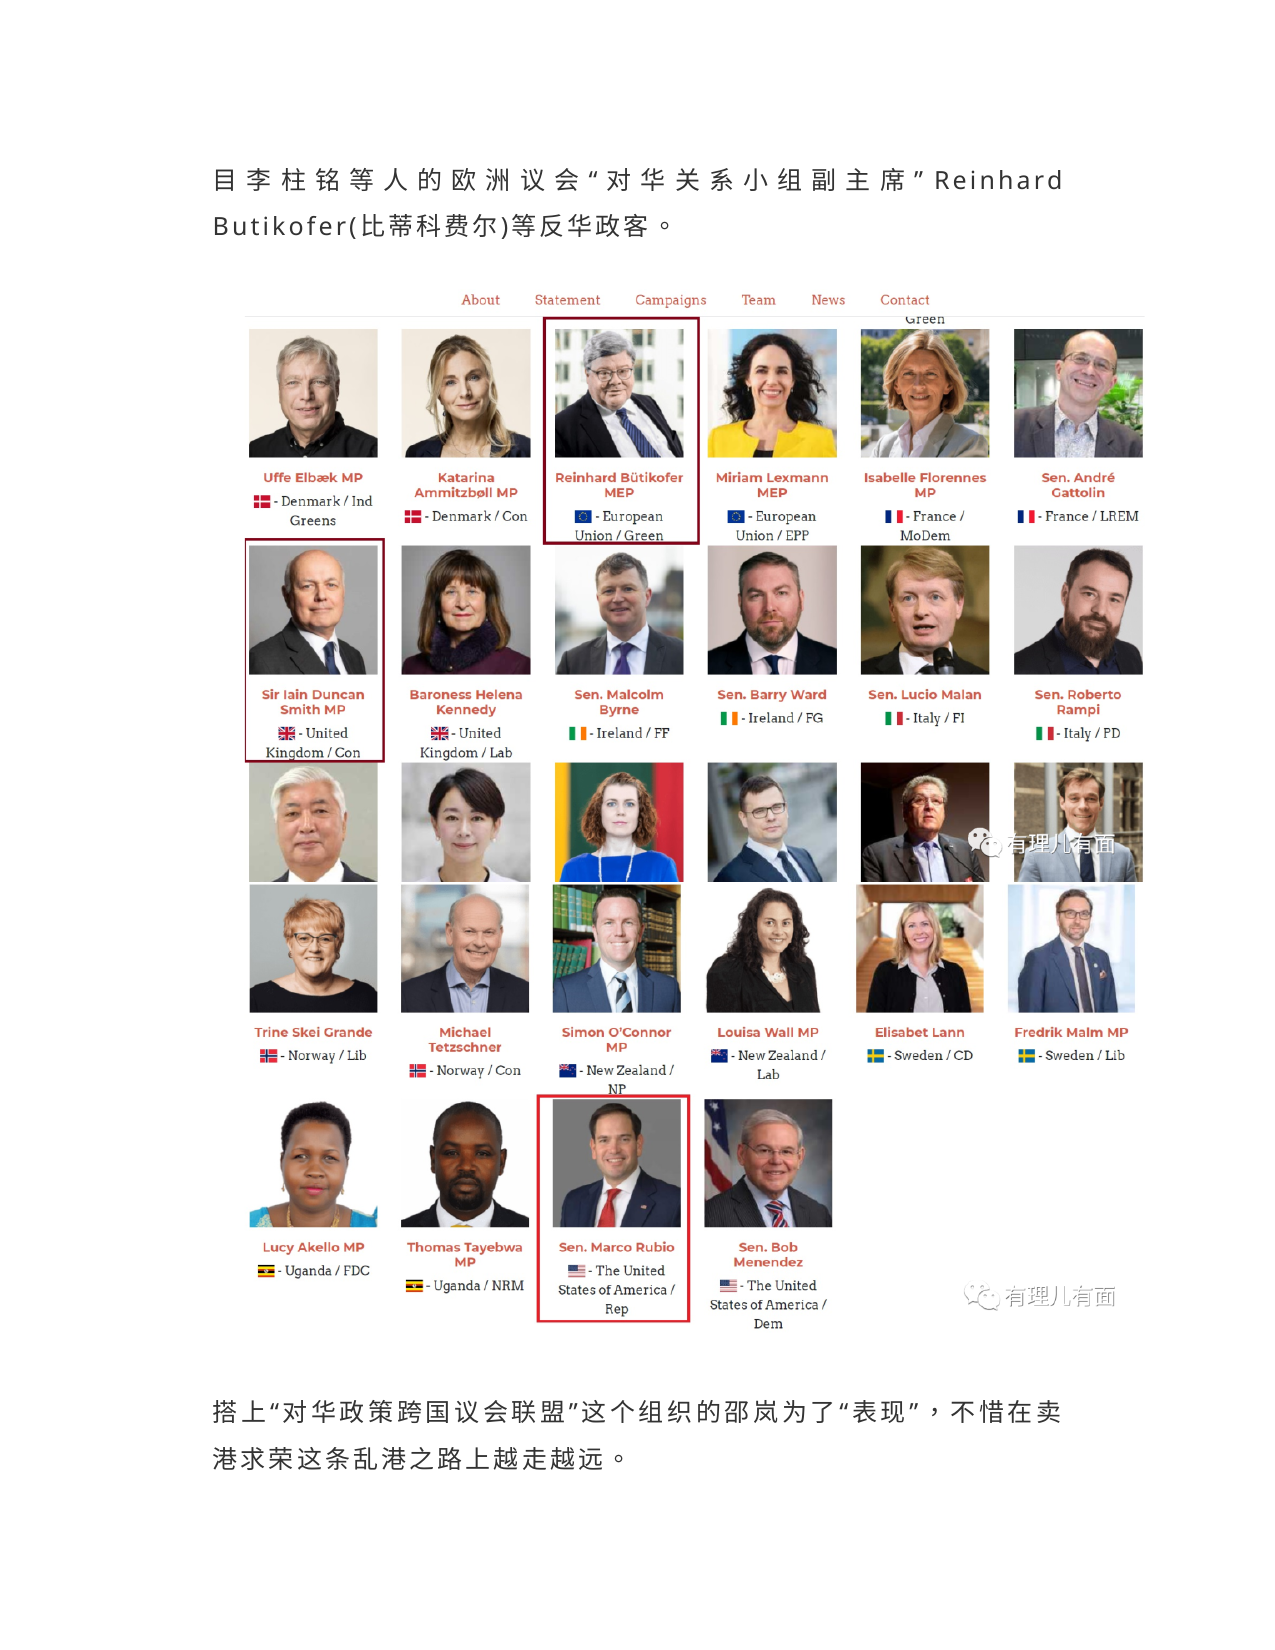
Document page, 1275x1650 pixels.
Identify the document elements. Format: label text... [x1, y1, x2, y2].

text 搭上“对华政策跨国议会联盟”这个组织的邵岚为了“表现”，不惜在卖港求荣这条乱港之路上越走越远。 [212, 1382, 1062, 1475]
picture [244, 289, 1145, 1336]
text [212, 150, 1062, 243]
